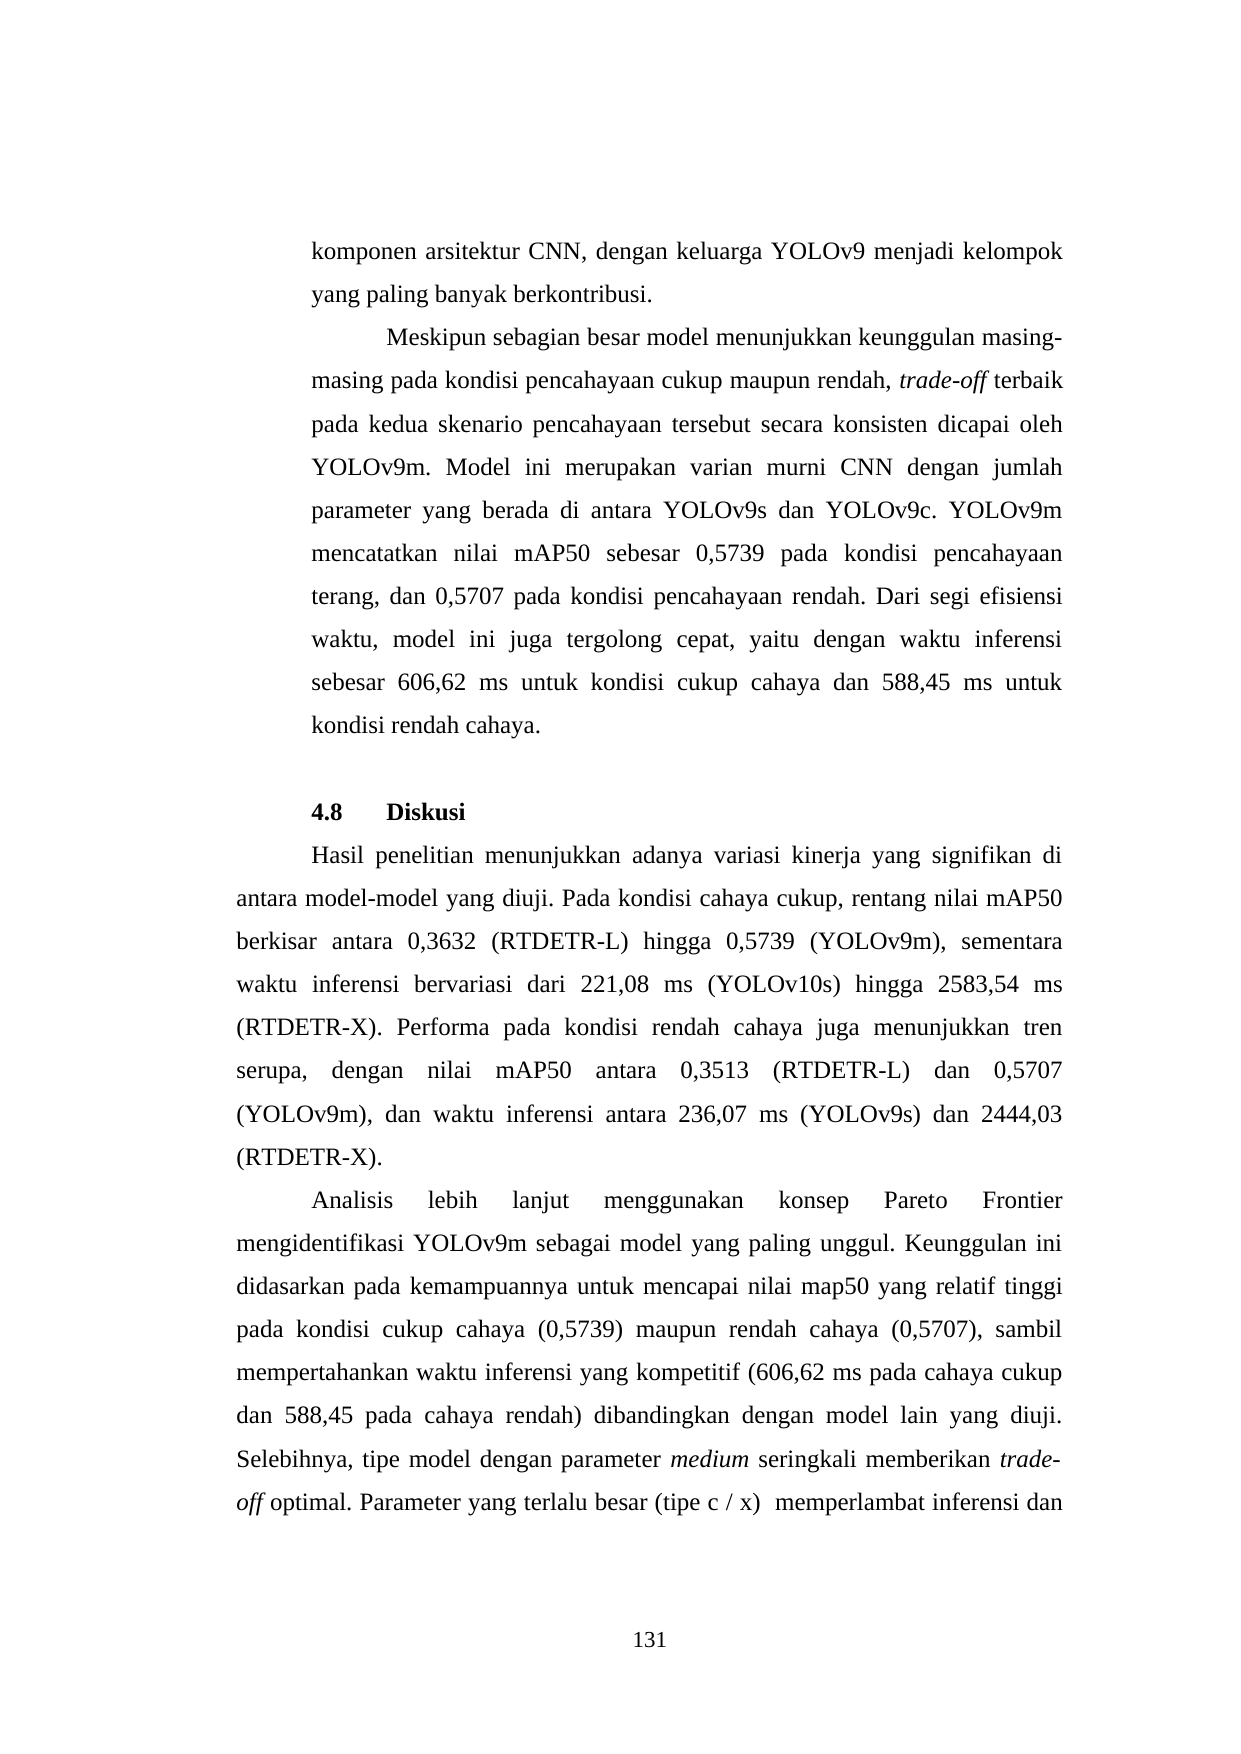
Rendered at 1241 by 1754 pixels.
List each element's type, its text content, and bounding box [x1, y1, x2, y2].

text 4.8 Diskusi [311, 797, 1063, 826]
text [311, 236, 1063, 308]
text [236, 1185, 1063, 1516]
text Hasil penelitian menunjukkan adanya variasi kinerja yang signifikan di antara model-model yang diuji. Pada kondisi cahaya cukup, rentang nilai mAP50 berkisar antara 0,3632 (RTDETR-L) hingga 0,5739 (YOLOv9m), sementara waktu inferensi bervariasi dari 221,08 ms (YOLOv10s) hingga 2583,54 ms (RTDETR-X). Performa pada kondisi rendah cahaya juga menunjukkan tren serupa, dengan nilai mAP50 antara 0,3513 (RTDETR-L) dan 0,5707 (YOLOv9m), dan waktu inferensi antara 236,07 ms (YOLOv9s) dan 2444,03 (RTDETR-X). [236, 840, 1063, 1171]
text Meskipun sebagian besar model menunjukkan keunggulan masing-masing pada kondisi pencahayaan cukup maupun rendah, trade-off terbaik pada kedua skenario pencahayaan tersebut secara konsisten dicapai oleh YOLOv9m. Model ini merupakan varian murni CNN dengan jumlah parameter yang berada di antara YOLOv9s dan YOLOv9c. YOLOv9m mencatatkan nilai mAP50 sebesar 0,5739 pada kondisi pencahayaan terang, dan 0,5707 pada kondisi pencahayaan rendah. Dari segi efisiensi waktu, model ini juga tergolong cepat, yaitu dengan waktu inferensi sebesar 606,62 ms untuk kondisi cukup cahaya dan 588,45 ms untuk kondisi rendah cahaya. [311, 322, 1063, 739]
